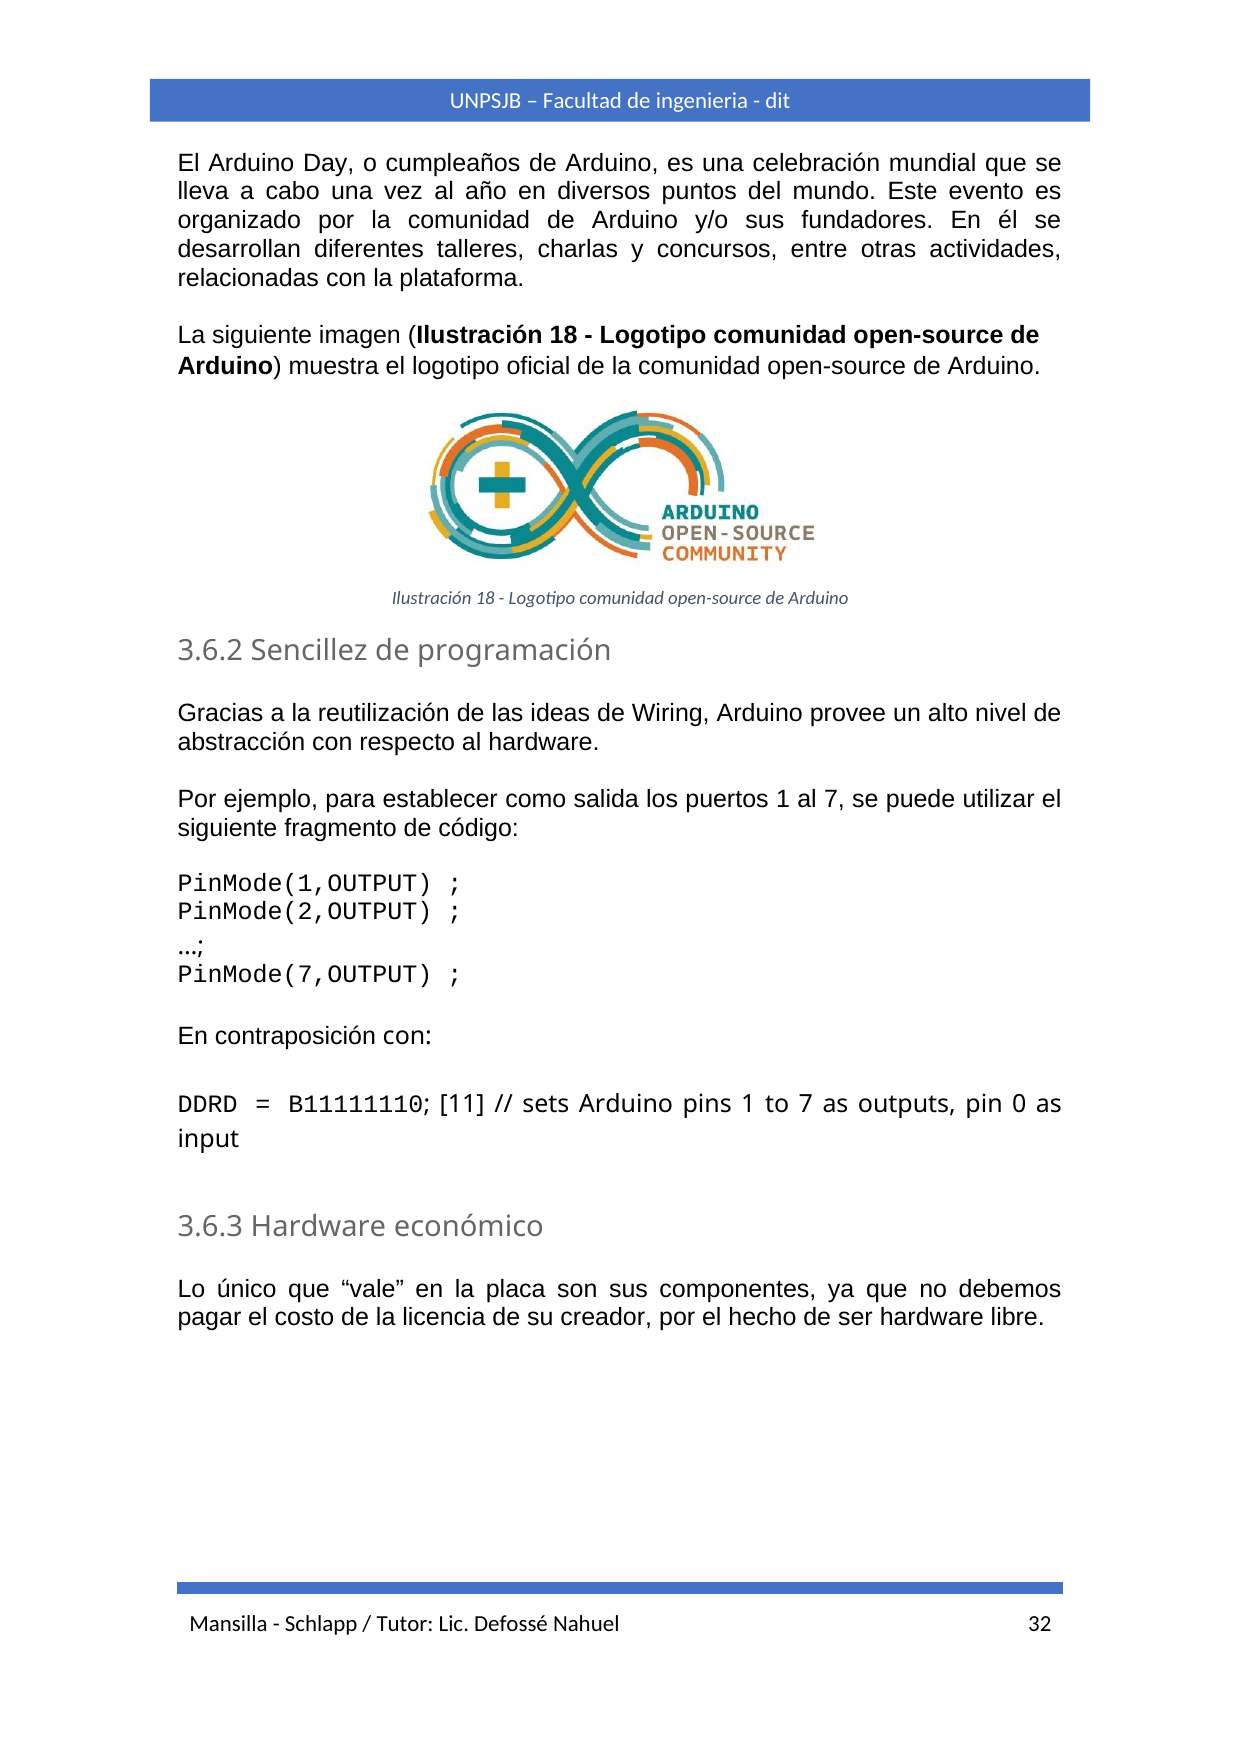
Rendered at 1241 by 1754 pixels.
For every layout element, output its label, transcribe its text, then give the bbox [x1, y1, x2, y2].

picture [407, 398, 833, 586]
text Lo único que “vale” en la placa son sus componentes, ya que no debemos pagar el costo de la licencia de su creador, por el hecho de ser hardware libre. [177, 1274, 1063, 1331]
text PinMode(2,OUTPUT) ; [177, 899, 1063, 927]
text PinMode(1,OUTPUT) ; [177, 871, 1063, 899]
text Ilustración 18 - Logotipo comunidad open-source de Arduino [177, 586, 1063, 609]
subtitle 3.6.2 Sencillez de programación [177, 630, 1063, 669]
text …; [177, 927, 1063, 961]
text Gracias a la reutilización de las ideas de Wiring, Arduino provee un alto nivel de abstracción con respecto al hardware. [177, 698, 1063, 756]
text En contraposición con: [177, 1018, 1063, 1052]
text DDRD = B11111110; // sets Arduino pins 1 to 7 as outputs, pin 0 as input [177, 1086, 1063, 1154]
text Por ejemplo, para establecer como salida los puertos 1 al 7, se puede utilizar el siguiente fragmento de código: [177, 784, 1063, 842]
text El Arduino Day, o cumpleaños de Arduino, es una celebración mundial que se lleva a cabo una vez al año en diversos puntos del mundo. Este evento es organizado por la comunidad de Arduino y/o sus fundadores. En él se desarrollan diferentes talleres, charlas y concursos, entre otras actividades, relacionadas con la plataforma. [177, 148, 1063, 291]
subtitle 3.6.3 Hardware económico [177, 1205, 1063, 1245]
text La siguiente imagen (Ilustración 18 - Logotipo comunidad open-source de Arduino) muestra el logotipo oficial de la comunidad open-source de Arduino. [177, 320, 1063, 380]
text PinMode(7,OUTPUT) ; [177, 961, 1063, 990]
